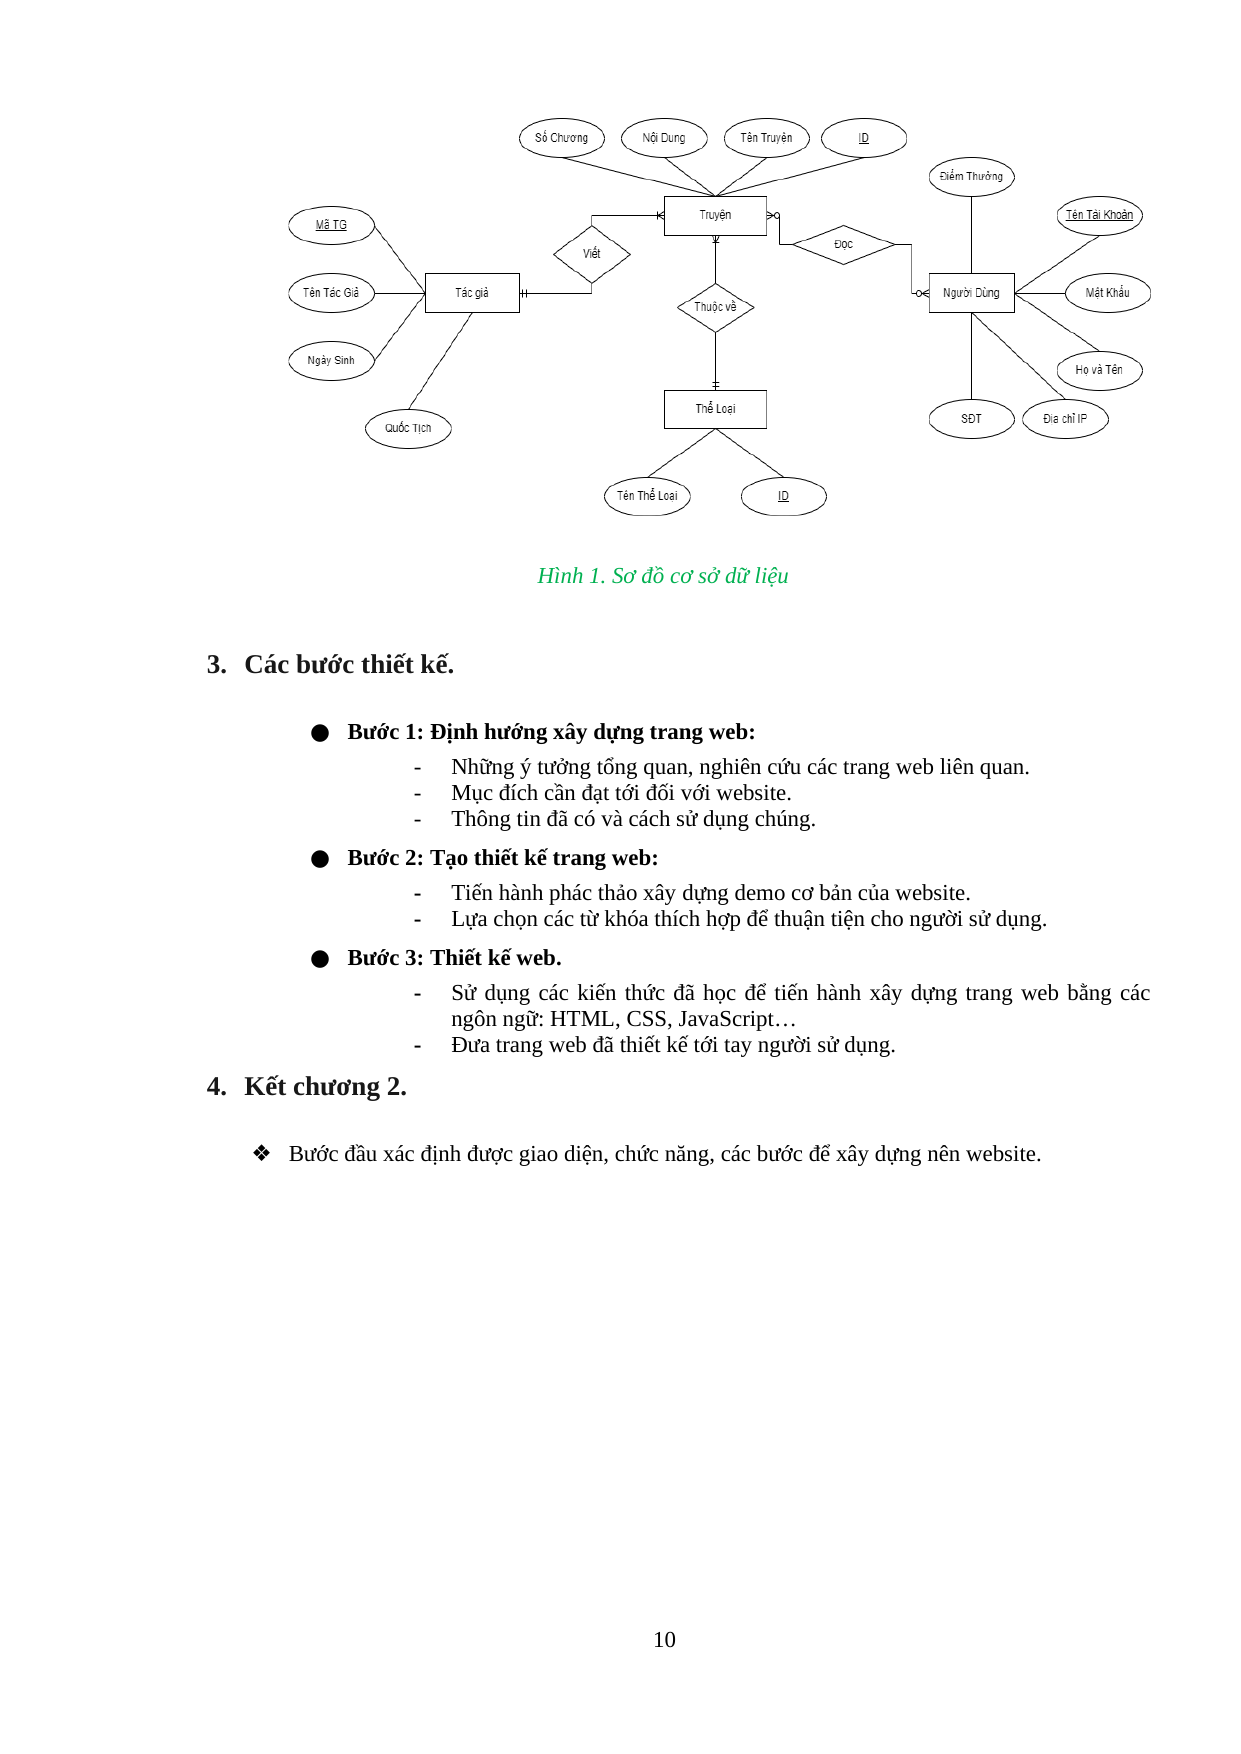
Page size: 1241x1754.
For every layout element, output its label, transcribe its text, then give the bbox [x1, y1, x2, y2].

subtitle Kết chương 2. [207, 1070, 1152, 1101]
list Thông tin đã có và cách sử dụng chúng. [413, 806, 1152, 832]
list Đưa trang web đã thiết kế tới tay người sử dụng. [413, 1031, 1152, 1058]
text Hình 1. Sơ đồ cơ sở dữ liệu [177, 562, 1152, 589]
list Tiến hành phác thảo xây dựng demo cơ bản của website. [413, 879, 1152, 905]
list Lựa chọn các từ khóa thích hợp để thuận tiện cho người sử dụng. [413, 905, 1152, 932]
list Mục đích cần đạt tới đối với website. [413, 779, 1152, 806]
list Bước 1: Định hướng xây dựng trang web: [310, 706, 1152, 753]
picture [288, 118, 1151, 516]
list Bước 3: Thiết kế web. [310, 932, 1152, 978]
list Bước đầu xác định được giao diện, chức năng, các bước để xây dựng nên website. [251, 1128, 1152, 1174]
subtitle Các bước thiết kế. [207, 648, 1152, 679]
list Bước 2: Tạo thiết kế trang web: [310, 832, 1152, 879]
list Những ý tưởng tổng quan, nghiên cứu các trang web liên quan. [413, 753, 1152, 779]
list Sử dụng các kiến thức đã học để tiến hành xây dựng trang web bằng các ngôn ngữ: HTML, CSS, JavaScript… [413, 978, 1152, 1031]
